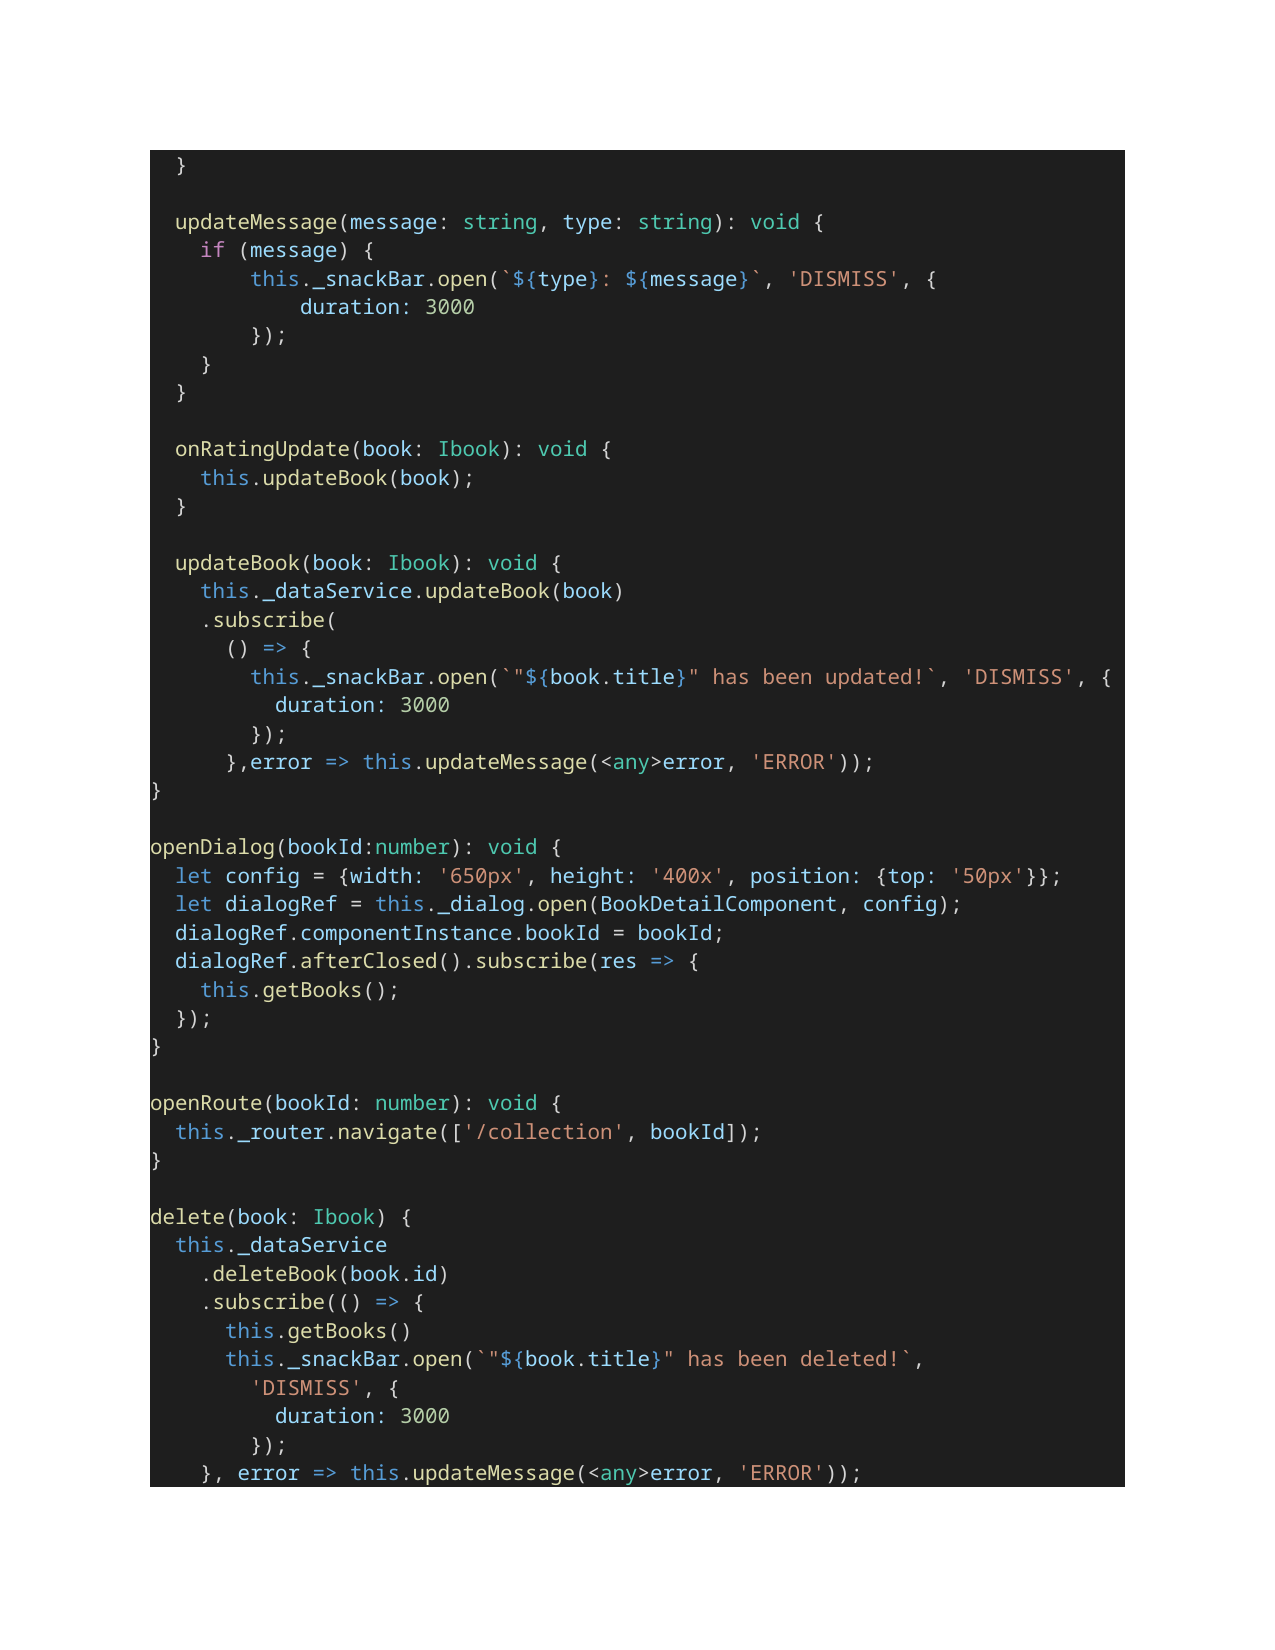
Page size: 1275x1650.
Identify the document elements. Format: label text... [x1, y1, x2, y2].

text delete(book: Ibook) { [150, 1202, 1125, 1231]
text },error => this.updateMessage(<any>error, 'ERROR')); [150, 747, 1125, 776]
text }); [150, 1430, 1125, 1458]
text } [150, 150, 1125, 178]
text this._router.navigate(['/collection', bookId]); [150, 1117, 1125, 1145]
text } [150, 491, 1125, 520]
text this._dataService.updateBook(book) [150, 577, 1125, 605]
text this.getBooks() [150, 1316, 1125, 1344]
text let dialogRef = this._dialog.open(BookDetailComponent, config); [150, 889, 1125, 918]
text updateMessage(message: string, type: string): void { [150, 207, 1125, 235]
text } [150, 776, 1125, 804]
text } [150, 1145, 1125, 1174]
text .subscribe(() => { [150, 1287, 1125, 1316]
text }, error => this.updateMessage(<any>error, 'ERROR')); [150, 1458, 1125, 1487]
text this._snackBar.open(`"${book.title}" has been deleted!`, [150, 1344, 1125, 1373]
text .subscribe( [150, 605, 1125, 633]
text }); [150, 1003, 1125, 1032]
text () => { [150, 633, 1125, 662]
text openRoute(bookId: number): void { [150, 1088, 1125, 1117]
text } [150, 377, 1125, 406]
text this._dataService [150, 1231, 1125, 1259]
text duration: 3000 [150, 690, 1125, 719]
text let config = {width: '650px', height: '400x', position: {top: '50px'}}; [150, 861, 1125, 889]
text dialogRef.afterClosed().subscribe(res => { [150, 946, 1125, 975]
text } [150, 1032, 1125, 1060]
text duration: 3000 [150, 1401, 1125, 1430]
text 'DISMISS', { [150, 1373, 1125, 1401]
text duration: 3000 [150, 292, 1125, 321]
text this._snackBar.open(`${type}: ${message}`, 'DISMISS', { [150, 264, 1125, 292]
text onRatingUpdate(book: Ibook): void { [150, 406, 1125, 463]
text this._snackBar.open(`"${book.title}" has been updated!`, 'DISMISS', { [150, 662, 1125, 690]
text this.getBooks(); [150, 975, 1125, 1003]
text dialogRef.componentInstance.bookId = bookId; [150, 918, 1125, 946]
text }); [150, 719, 1125, 747]
text if (message) { [150, 235, 1125, 264]
text .deleteBook(book.id) [150, 1259, 1125, 1287]
text updateBook(book: Ibook): void { [150, 548, 1125, 577]
text } [150, 349, 1125, 377]
text openDialog(bookId:number): void { [150, 832, 1125, 861]
text this.updateBook(book); [150, 463, 1125, 491]
text }); [150, 321, 1125, 349]
